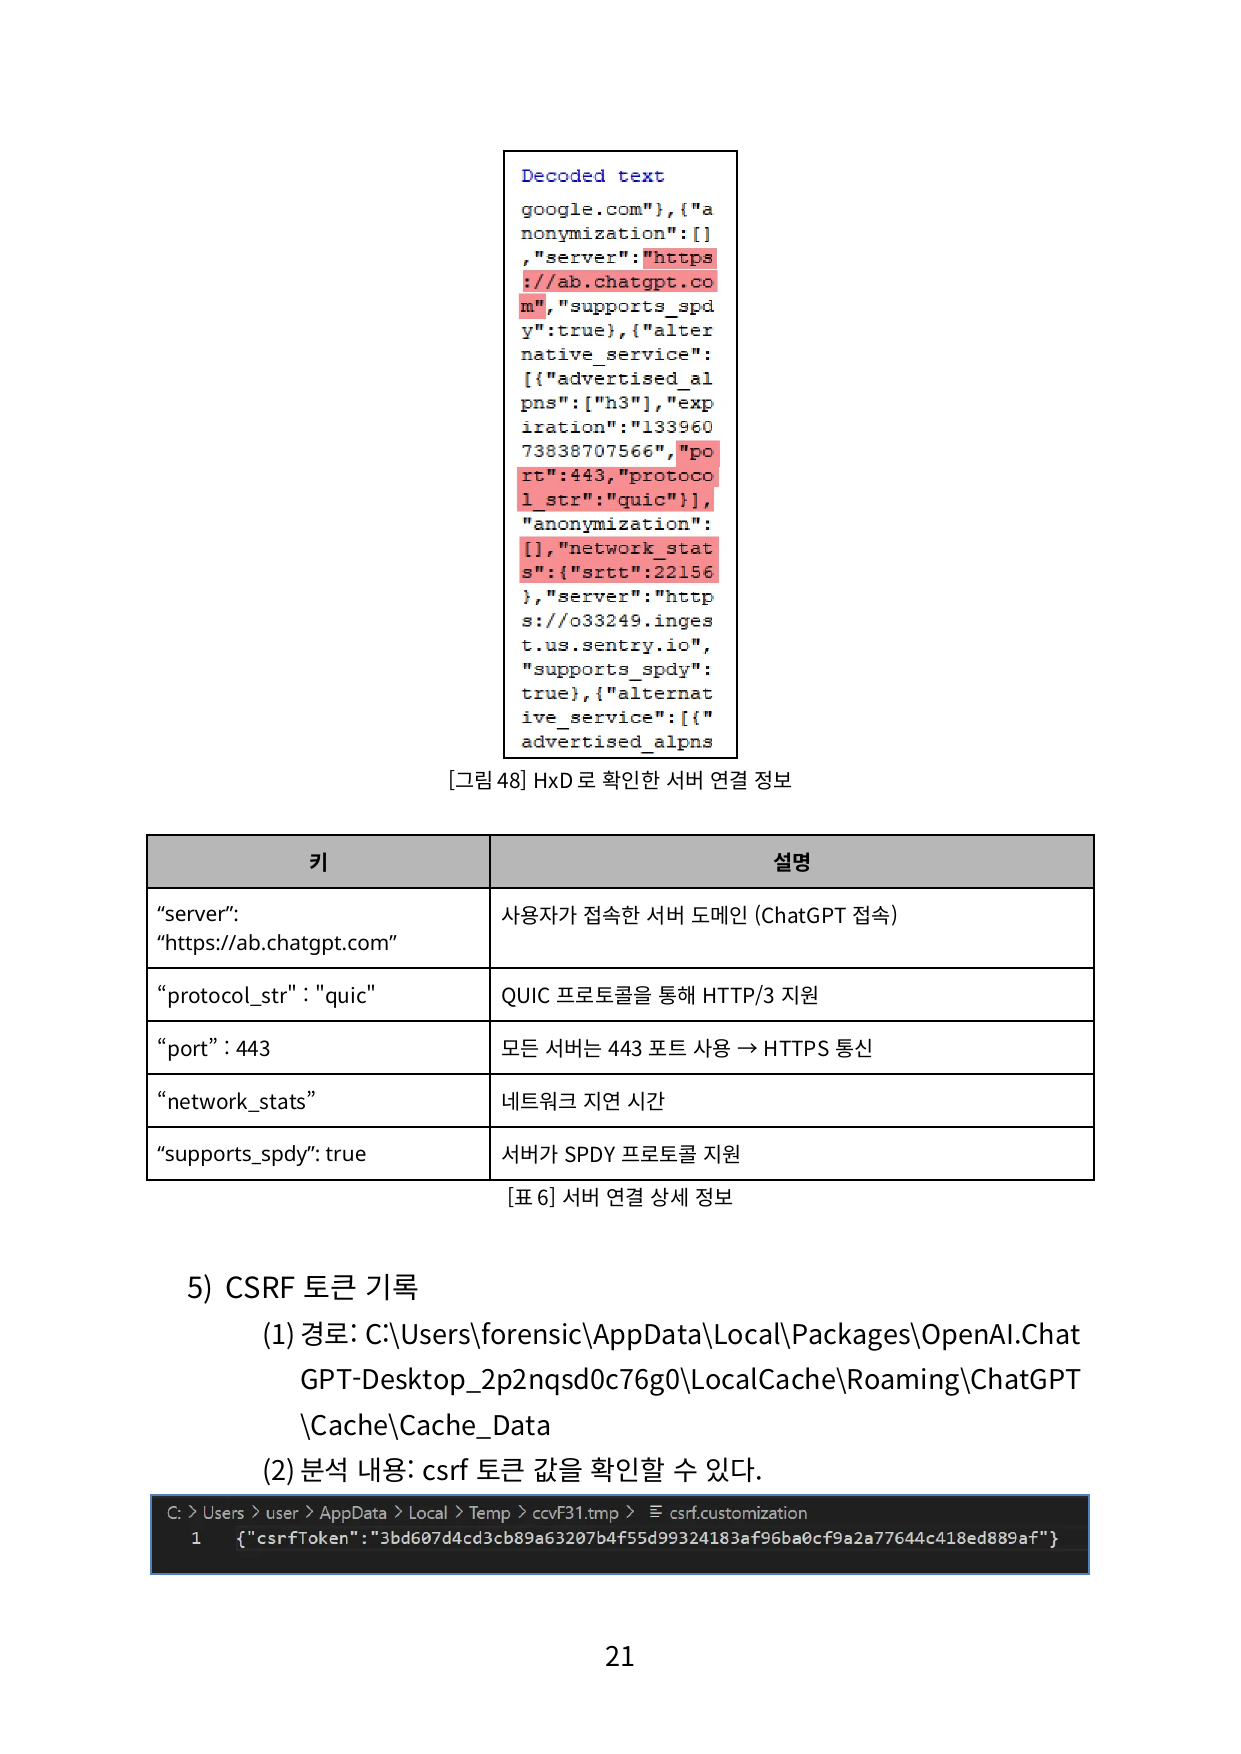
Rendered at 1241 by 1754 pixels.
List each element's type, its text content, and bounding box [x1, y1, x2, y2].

picture [505, 152, 736, 757]
table_cell 모든 서버는 443 포트 사용 → HTTPS 통신 [491, 1022, 1093, 1073]
list 경로: C:\Users\forensic\AppData\Local\Packages\OpenAI.ChatGPT-Desktop_2p2nqsd0c76g0\LocalCache\Roaming\ChatGPT\Cache\Cache_Data [262, 1313, 1090, 1443]
text [그림48] HxD로 확인한 서버 연결 정보 [150, 764, 1090, 795]
list CSRF 토큰 기록 [187, 1265, 1090, 1307]
table_cell QUIC 프로토콜을 통해 HTTP/3 지원 [491, 969, 1093, 1020]
text [표6] 서버 연결 상세 정보 [150, 1181, 1090, 1212]
table_cell “supports_spdy”: true [148, 1128, 489, 1179]
table_cell 사용자가 접속한 서버 도메인 (ChatGPT 접속) [491, 889, 1093, 967]
table_cell “protocol_str" : "quic" [148, 969, 489, 1020]
list 분석 내용: csrf 토큰 값을 확인할 수 있다. [262, 1448, 1090, 1488]
table_cell 네트워크 지연 시간 [491, 1075, 1093, 1126]
table_cell “port” : 443 [148, 1022, 489, 1073]
table_header 키 [148, 836, 489, 887]
table_cell “network_stats” [148, 1075, 489, 1126]
table_cell “server”: “https://ab.chatgpt.com” [148, 889, 489, 967]
picture [152, 1496, 1088, 1573]
table_header 설명 [491, 836, 1093, 887]
table_cell 서버가 SPDY 프로토콜 지원 [491, 1128, 1093, 1179]
